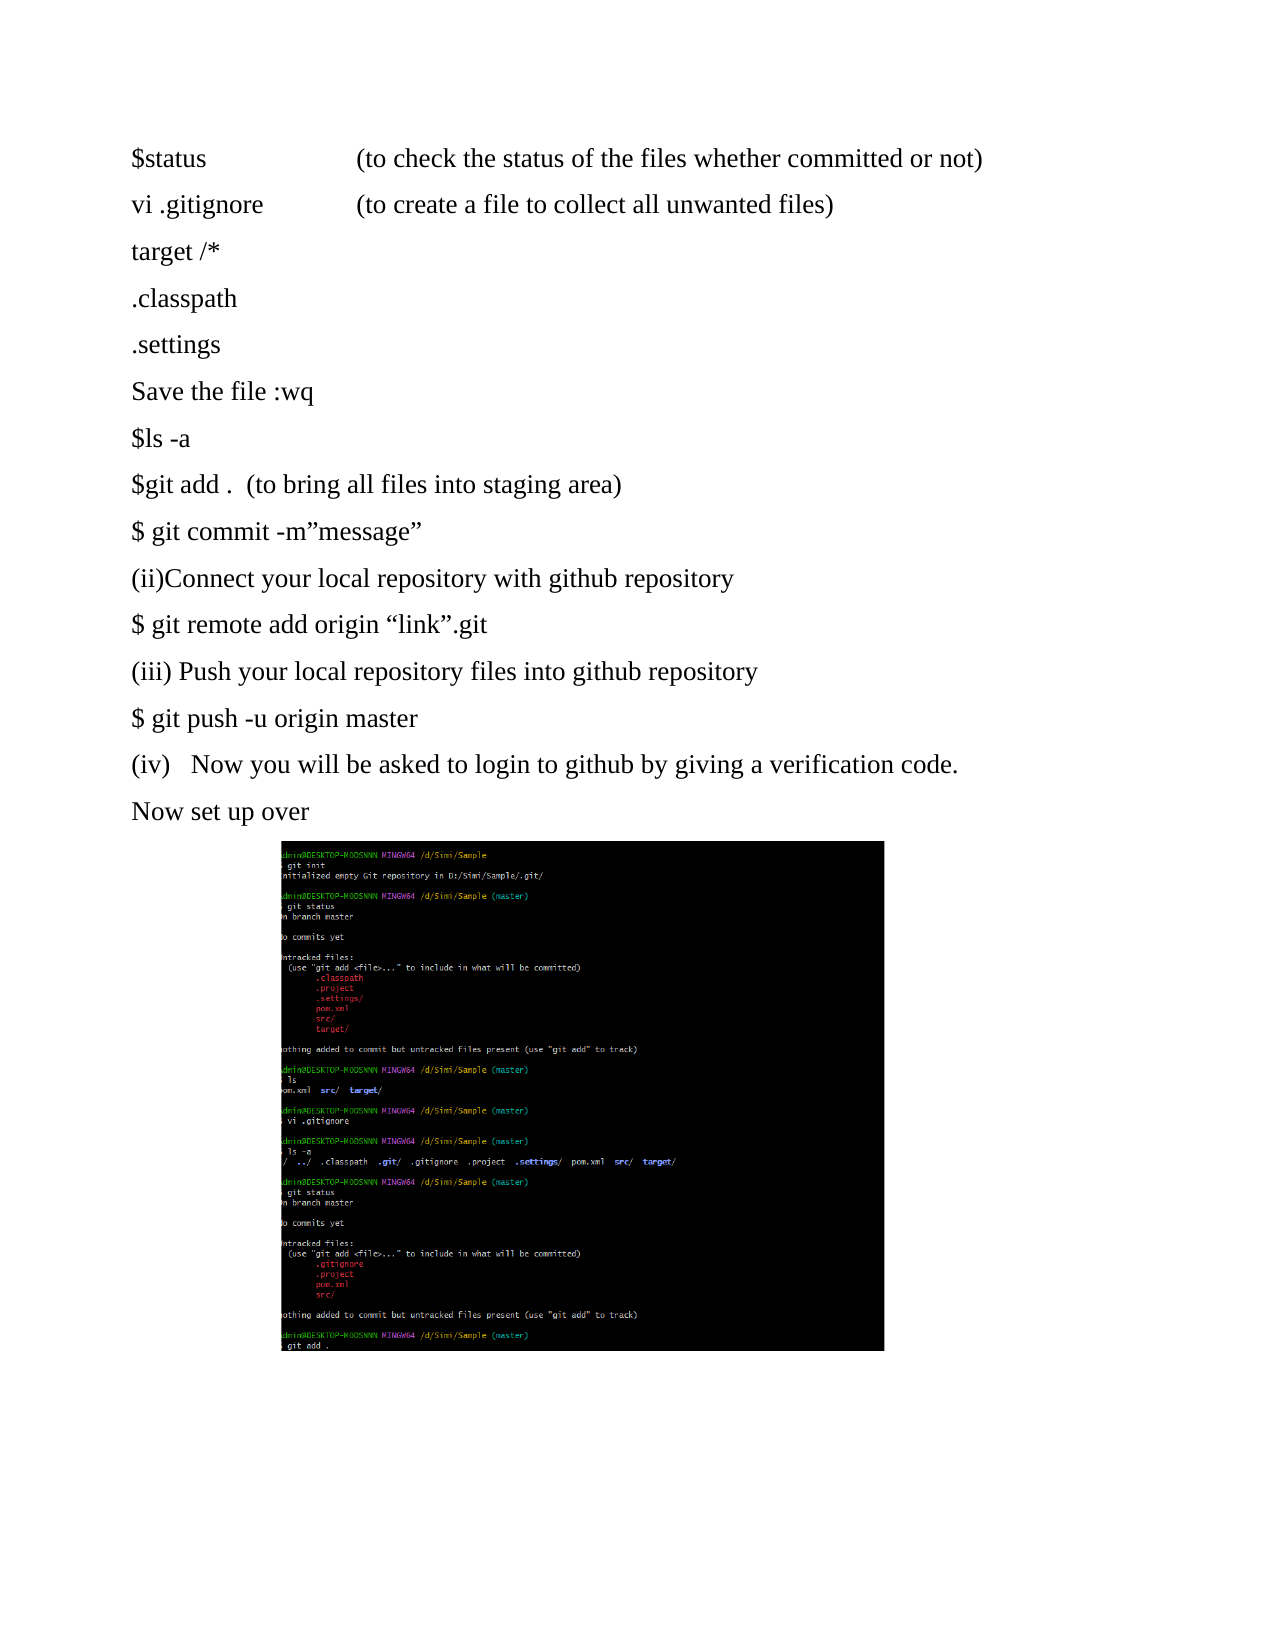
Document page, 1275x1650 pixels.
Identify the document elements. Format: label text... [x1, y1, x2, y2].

text $status (to check the status of the files whether committed or not) [131, 142, 1134, 173]
text Save the file :wq [131, 375, 1134, 406]
text Now set up over [131, 795, 1134, 826]
text $ls -a [131, 422, 1134, 453]
text .classpath [131, 282, 1134, 313]
picture [281, 841, 885, 1351]
text (iii) Push your local repository files into github repository [131, 655, 1134, 686]
text $git add . (to bring all files into staging area) [131, 468, 1134, 499]
text (ii)Connect your local repository with github repository [131, 562, 1134, 593]
text target /* [131, 235, 1134, 266]
text (iv) Now you will be asked to login to github by giving a verification code. [131, 748, 1134, 779]
text $ git push -u origin master [131, 702, 1134, 733]
text $ git remote add origin “link”.git [131, 608, 1134, 639]
text $ git commit -m”message” [131, 515, 1134, 546]
text vi .gitignore (to create a file to collect all unwanted files) [131, 188, 1134, 219]
text .settings [131, 328, 1134, 359]
